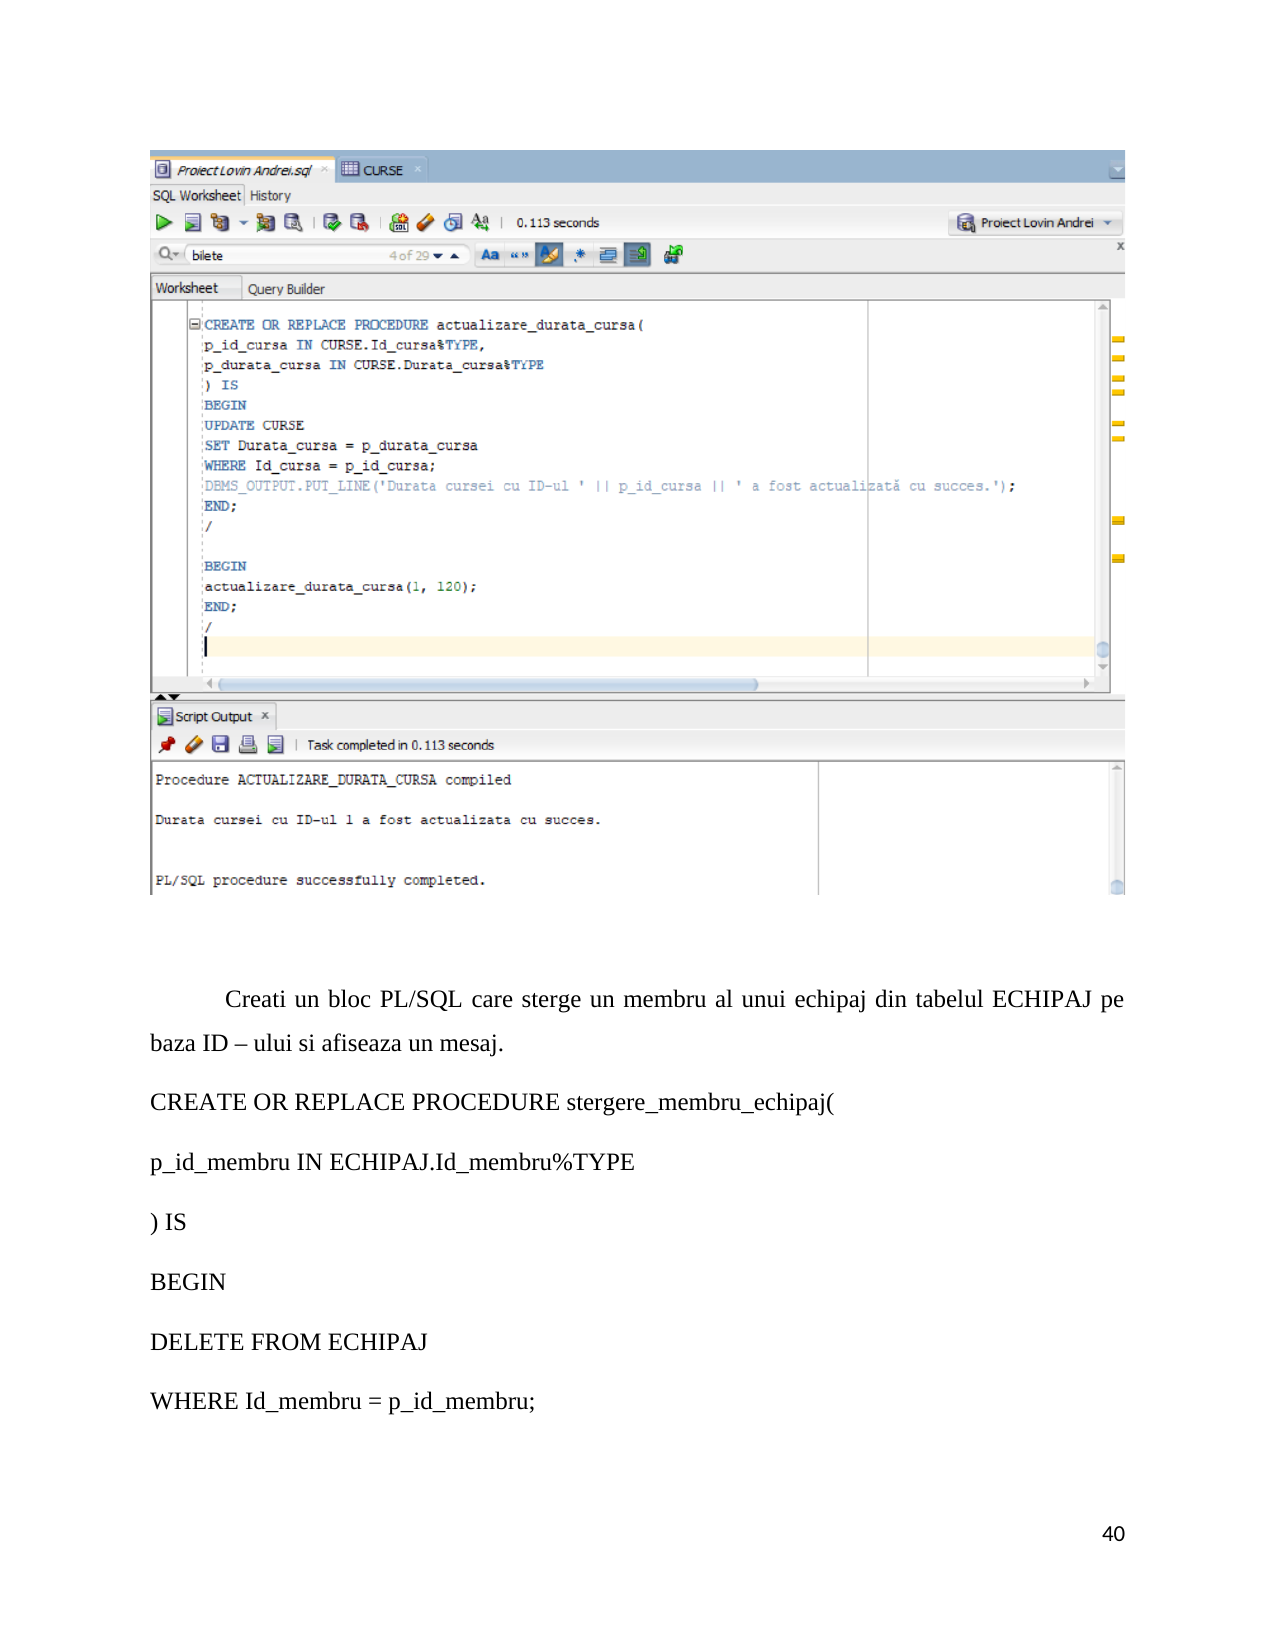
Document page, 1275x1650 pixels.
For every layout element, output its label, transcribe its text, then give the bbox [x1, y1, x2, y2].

text p_id_membru IN ECHIPAJ.Id_membru%TYPE [150, 1147, 1125, 1176]
text DELETE FROM ECHIPAJ [150, 1327, 1125, 1355]
text CREATE OR REPLACE PROCEDURE stergere_membru_echipaj( [150, 1087, 1125, 1116]
text WHERE Id_membru = p_id_membru; [150, 1386, 1125, 1415]
text ) IS [150, 1207, 1125, 1236]
text BEGIN [150, 1267, 1125, 1296]
picture [150, 150, 1125, 895]
text Creati un bloc PL/SQL care sterge un membru al unui echipaj din tabelul ECHIPAJ pe baza ID – ului si afiseaza un mesaj. [150, 984, 1125, 1056]
